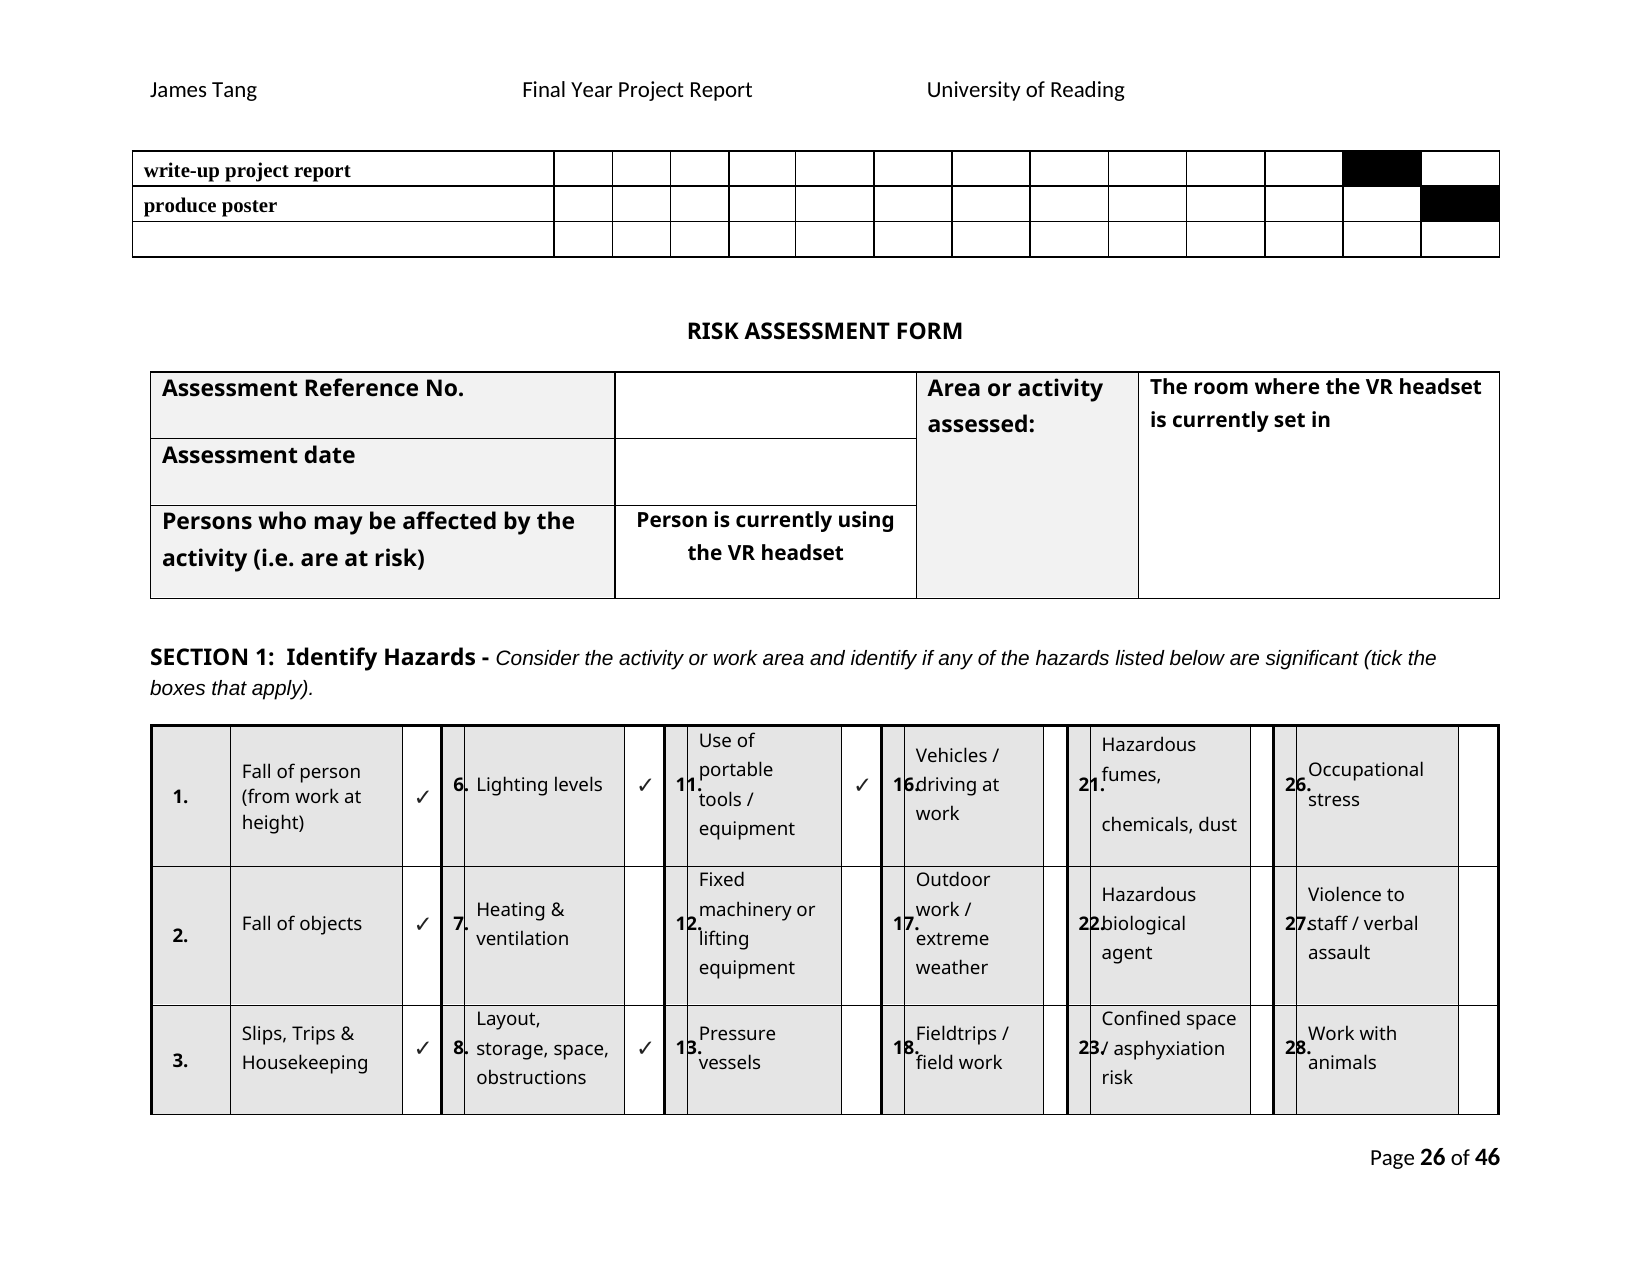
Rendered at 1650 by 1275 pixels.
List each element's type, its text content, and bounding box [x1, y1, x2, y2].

table_cell [616, 439, 916, 504]
table_cell [613, 187, 670, 221]
table_header Fall of person (from work at height) [231, 727, 402, 866]
table_cell [730, 222, 795, 256]
table_cell write-up project report [133, 152, 553, 185]
text Risk Assessment Form [150, 314, 1500, 346]
table_cell [1266, 222, 1342, 256]
table_header ✓ [403, 727, 440, 866]
table_cell Slips, Trips & Housekeeping [231, 1006, 402, 1114]
table_cell [666, 1006, 687, 1114]
table_cell [1031, 187, 1108, 221]
table_cell Fall of objects [231, 867, 402, 1004]
table_cell [153, 867, 230, 1004]
table_cell [796, 187, 873, 221]
table_cell [613, 222, 670, 256]
table_cell [1109, 187, 1186, 221]
table_cell [1275, 867, 1296, 1004]
table_cell [443, 1006, 464, 1114]
table_header [1275, 727, 1296, 866]
table_cell Assessment date [151, 439, 614, 504]
table_cell [953, 222, 1029, 256]
table_cell [1031, 152, 1108, 185]
table_cell [1459, 867, 1497, 1004]
table_cell [1187, 222, 1264, 256]
table_cell [1422, 222, 1499, 256]
table_header [1251, 727, 1272, 866]
table_cell [133, 222, 553, 256]
table_header [1459, 727, 1497, 866]
table_cell [953, 187, 1029, 221]
table_cell [666, 867, 687, 1004]
table_cell [1266, 152, 1342, 185]
table_header Vehicles / driving at work [905, 727, 1043, 866]
table_cell [1044, 1006, 1066, 1114]
table_cell Layout, storage, space, obstructions [465, 1006, 624, 1114]
table_cell [1266, 187, 1342, 221]
table_cell ✓ [403, 1006, 440, 1114]
table_header Assessment Reference No. [151, 373, 614, 438]
table_cell [730, 187, 795, 221]
table_header ✓ [625, 727, 663, 866]
table_cell Work with animals [1297, 1006, 1458, 1114]
table_cell [730, 152, 795, 185]
table_cell Pressure vessels [688, 1006, 841, 1114]
table_header [883, 727, 904, 866]
table_header [616, 373, 916, 438]
table_cell [796, 222, 873, 256]
table_cell [555, 187, 612, 221]
table_cell Person is currently using the VR headset [616, 506, 916, 597]
table_header The room where the VR headset is currently set in [1139, 373, 1499, 597]
table_cell [1251, 867, 1272, 1004]
table_header [1069, 727, 1090, 866]
table_cell [671, 187, 728, 221]
table_cell Persons who may be affected by the activity (i.e. are at risk) [151, 506, 614, 597]
table_header [153, 727, 230, 866]
table_cell [1031, 222, 1108, 256]
table_cell [842, 867, 880, 1004]
table_cell [1344, 152, 1420, 185]
table_header Use of portable tools / equipment [688, 727, 841, 866]
table_cell [883, 1006, 904, 1114]
table_cell [1187, 187, 1264, 221]
table_cell [883, 867, 904, 1004]
text SECTION 1: Identify Hazards - Consider the activity or work area and identify if any of the hazards listed below are significant (tick the boxes that apply). [150, 641, 1500, 700]
table_cell produce poster [133, 187, 553, 221]
table_cell Fixed machinery or lifting equipment [688, 867, 841, 1004]
table_cell [1187, 152, 1264, 185]
table_cell [671, 222, 728, 256]
table_cell [1422, 187, 1499, 221]
table_cell ✓ [403, 867, 440, 1004]
table_header [1044, 727, 1066, 866]
table_header [666, 727, 687, 866]
table_cell [1251, 1006, 1272, 1114]
table_cell Hazardous biological agent [1091, 867, 1250, 1004]
table_header Hazardous fumes, chemicals, dust [1091, 727, 1250, 866]
table_header Occupational stress [1297, 727, 1458, 866]
table_cell [153, 1006, 230, 1114]
table_header ✓ [842, 727, 880, 866]
table_cell [1459, 1006, 1497, 1114]
table_cell [953, 152, 1029, 185]
table_header Area or activity assessed: [917, 373, 1138, 597]
table_cell [1275, 1006, 1296, 1114]
table_cell [1344, 222, 1420, 256]
table_cell [671, 152, 728, 185]
table_cell Violence to staff / verbal assault [1297, 867, 1458, 1004]
table_cell [875, 222, 951, 256]
table_cell [1422, 152, 1499, 185]
table_header [443, 727, 464, 866]
table_cell ✓ [625, 1006, 663, 1114]
table_cell [1109, 152, 1186, 185]
table_header Lighting levels [465, 727, 624, 866]
table_cell [1069, 1006, 1090, 1114]
table_cell [555, 222, 612, 256]
table_cell Outdoor work / extreme weather [905, 867, 1043, 1004]
table_cell Fieldtrips / field work [905, 1006, 1043, 1114]
table_cell [613, 152, 670, 185]
table_cell Heating & ventilation [465, 867, 624, 1004]
table_cell Confined space / asphyxiation risk [1091, 1006, 1250, 1114]
table_cell [875, 152, 951, 185]
table_cell [1069, 867, 1090, 1004]
table_cell [625, 867, 663, 1004]
table_cell [796, 152, 873, 185]
table_cell [443, 867, 464, 1004]
table_cell [555, 152, 612, 185]
table_cell [1109, 222, 1186, 256]
table_cell [875, 187, 951, 221]
table_cell [1044, 867, 1066, 1004]
table_cell [842, 1006, 880, 1114]
table_cell [1344, 187, 1420, 221]
